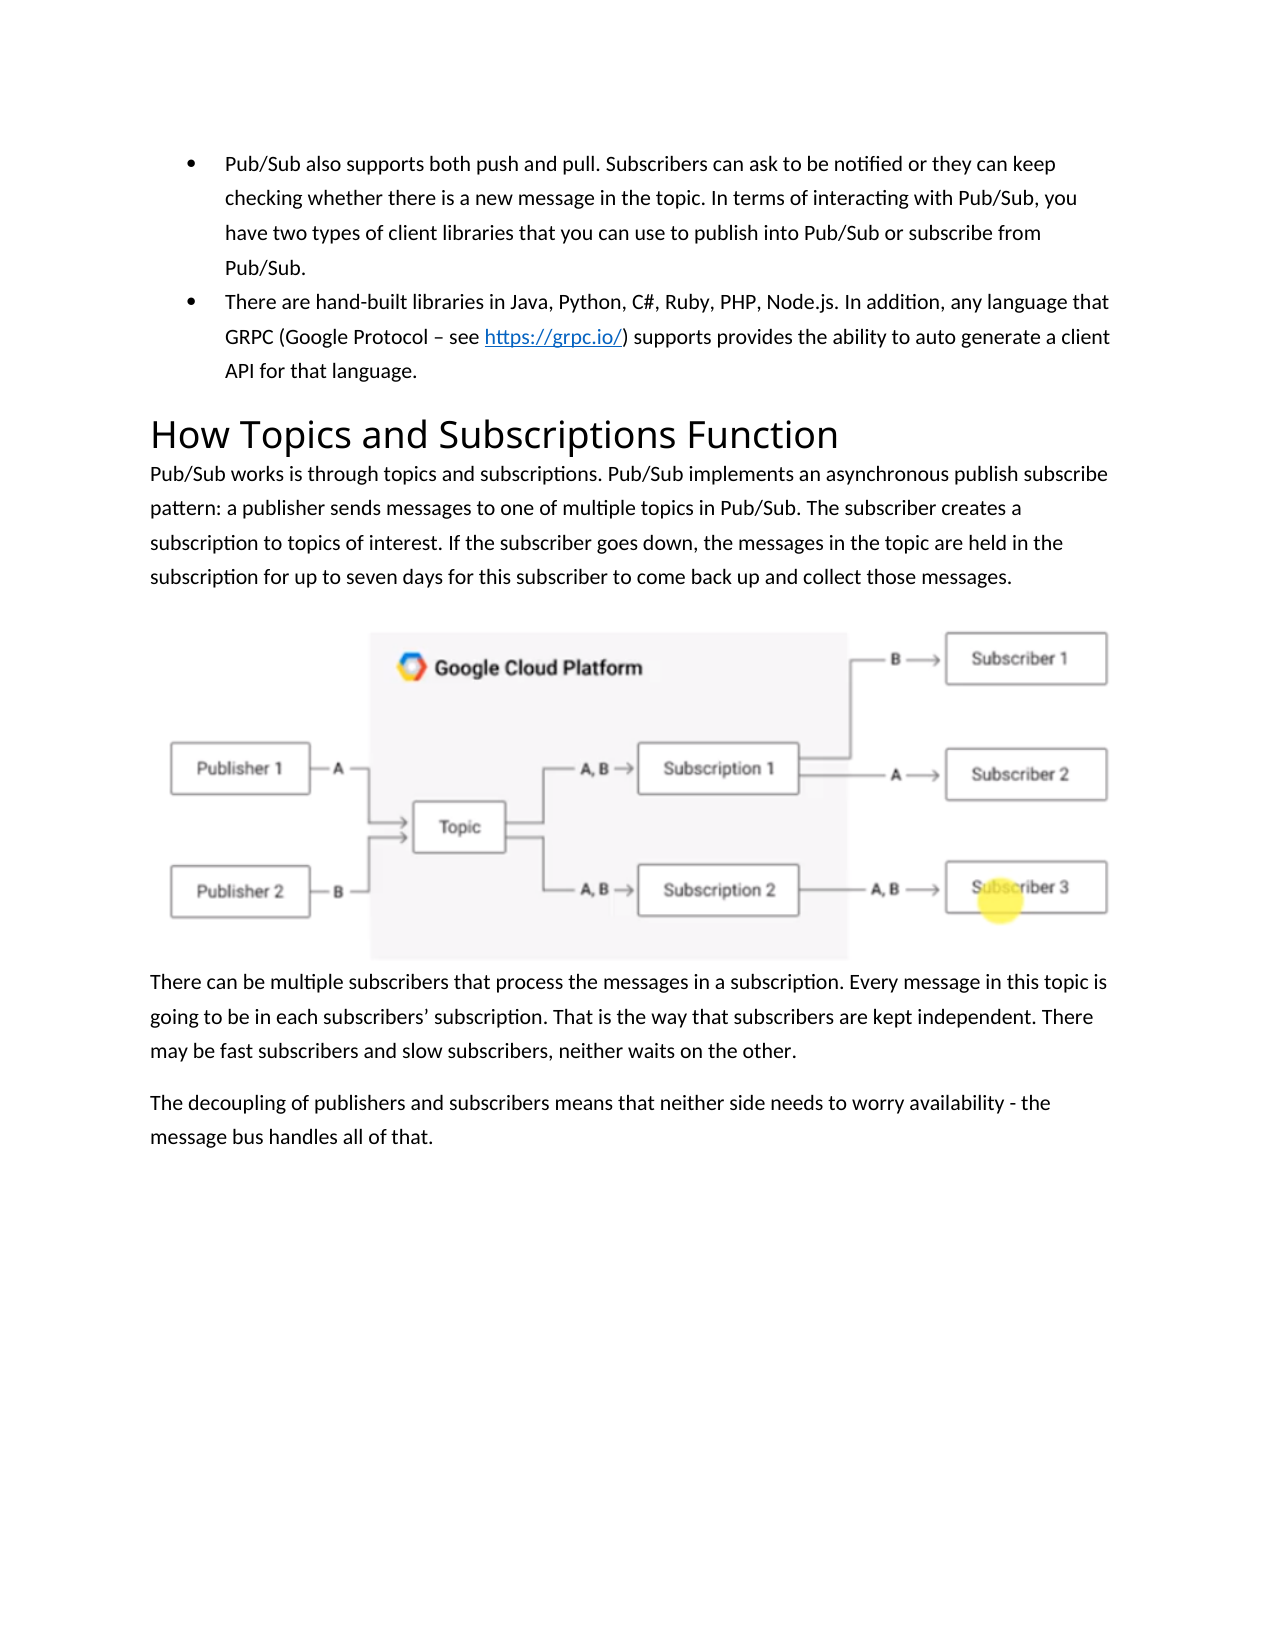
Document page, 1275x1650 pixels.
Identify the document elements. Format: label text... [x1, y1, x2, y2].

text The decoupling of publishers and subscribers means that neither side needs to worry availability - the message bus handles all of that. [150, 1089, 1125, 1150]
picture [150, 614, 1125, 961]
text There can be multiple subscribers that process the messages in a subscription. Every message in this topic is going to be in each subscribers’ subscription. That is the way that subscribers are kept independent. There may be fast subscribers and slow subscribers, neither waits on the other. [150, 961, 1125, 1064]
text Pub/Sub works is through topics and subscriptions. Pub/Sub implements an asynchronous publish subscribe pattern: a publisher sends messages to one of multiple topics in Pub/Sub. The subscriber creates a subscription to topics of interest. If the subscriber goes down, the messages in the topic are held in the subscription for up to seven days for this subscriber to come back up and collect those messages. [150, 460, 1125, 590]
list There are hand-built libraries in Java, Python, C#, Ruby, PHP, Node.js. In addition, any language that GRPC (Google Protocol – see https://grpc.io/) supports provides the ability to auto generate a client API for that language. [187, 288, 1125, 384]
list Pub/Sub also supports both push and pull. Subscribers can ask to be notified or they can keep checking whether there is a new message in the topic. In terms of interacting with Pub/Sub, you have two types of client libraries that you can use to publish into Pub/Sub or subscribe from Pub/Sub. [187, 150, 1125, 280]
subtitle How Topics and Subscriptions Function [150, 409, 1125, 460]
